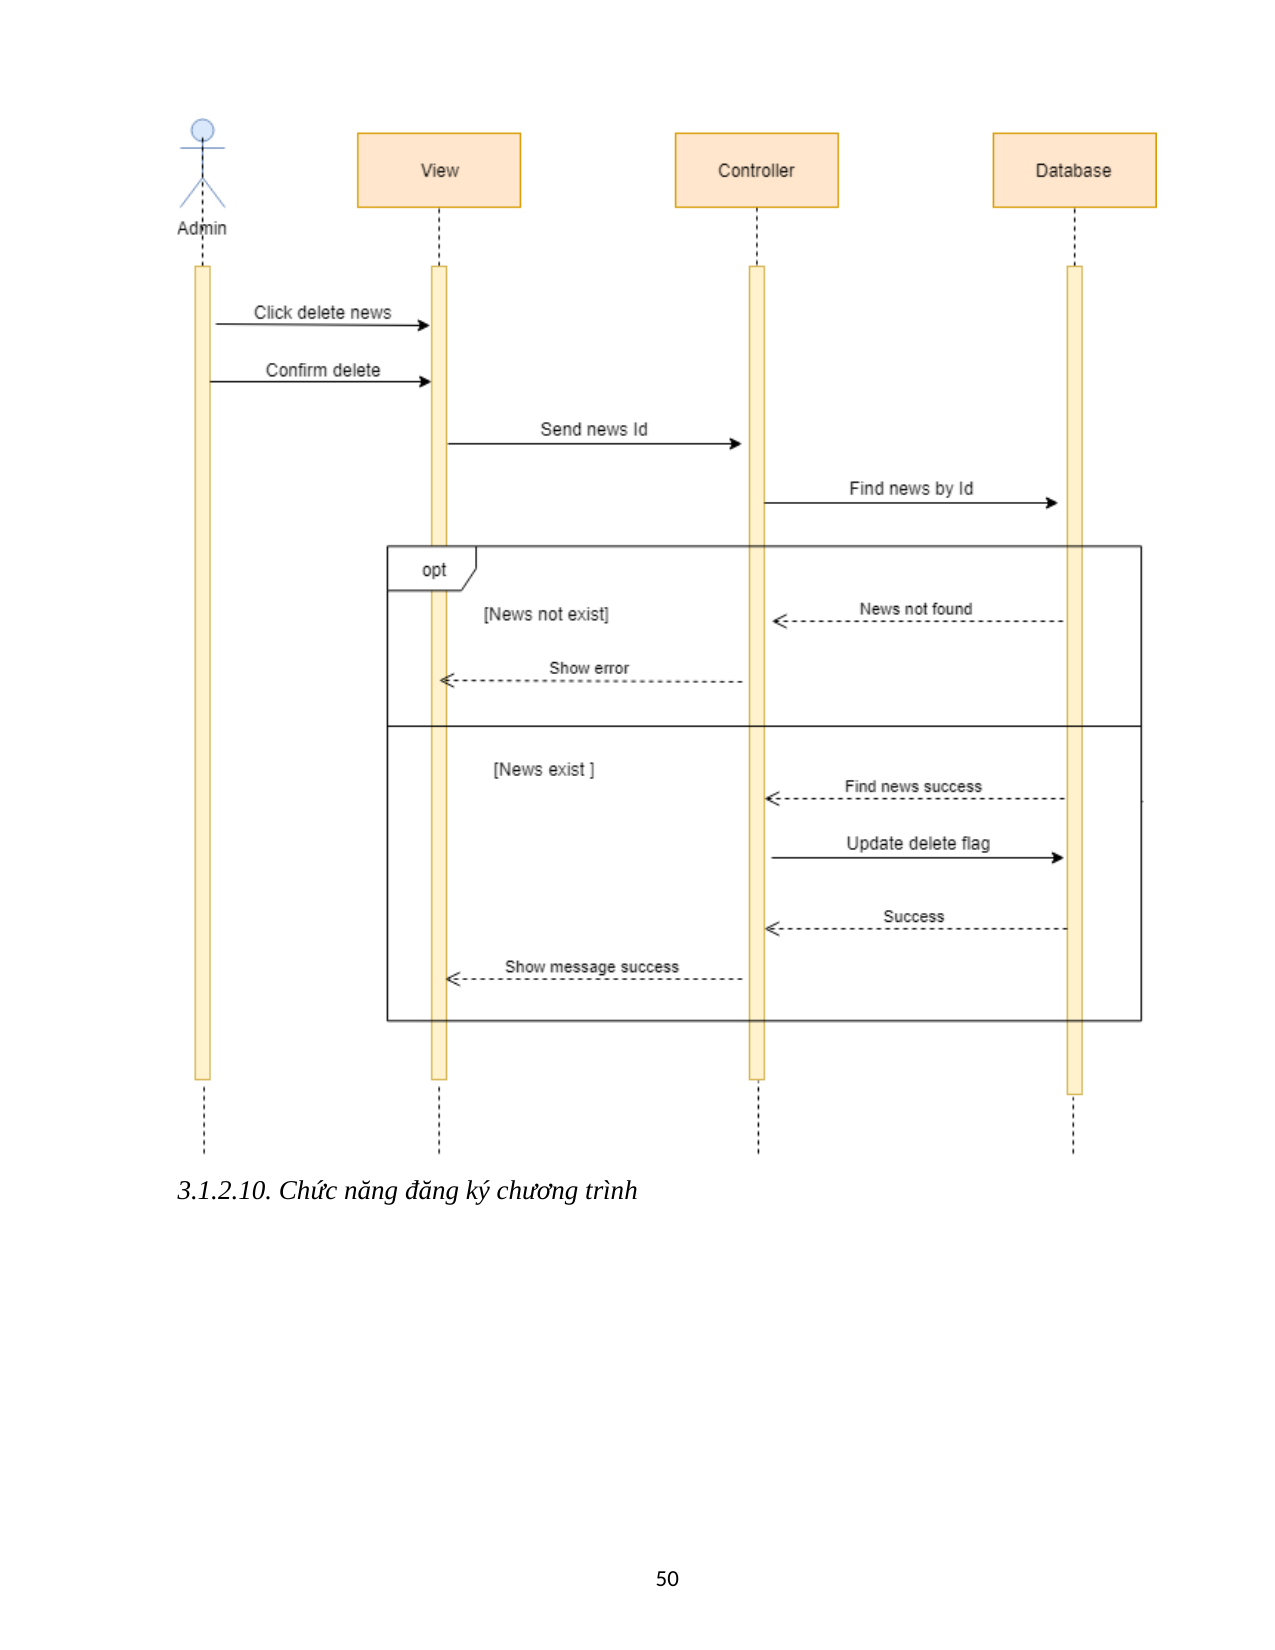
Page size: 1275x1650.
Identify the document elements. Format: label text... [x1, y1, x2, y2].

text 3.1.2.10. Chức năng đăng ký chương trình [177, 1174, 1157, 1205]
picture [177, 118, 1157, 1156]
